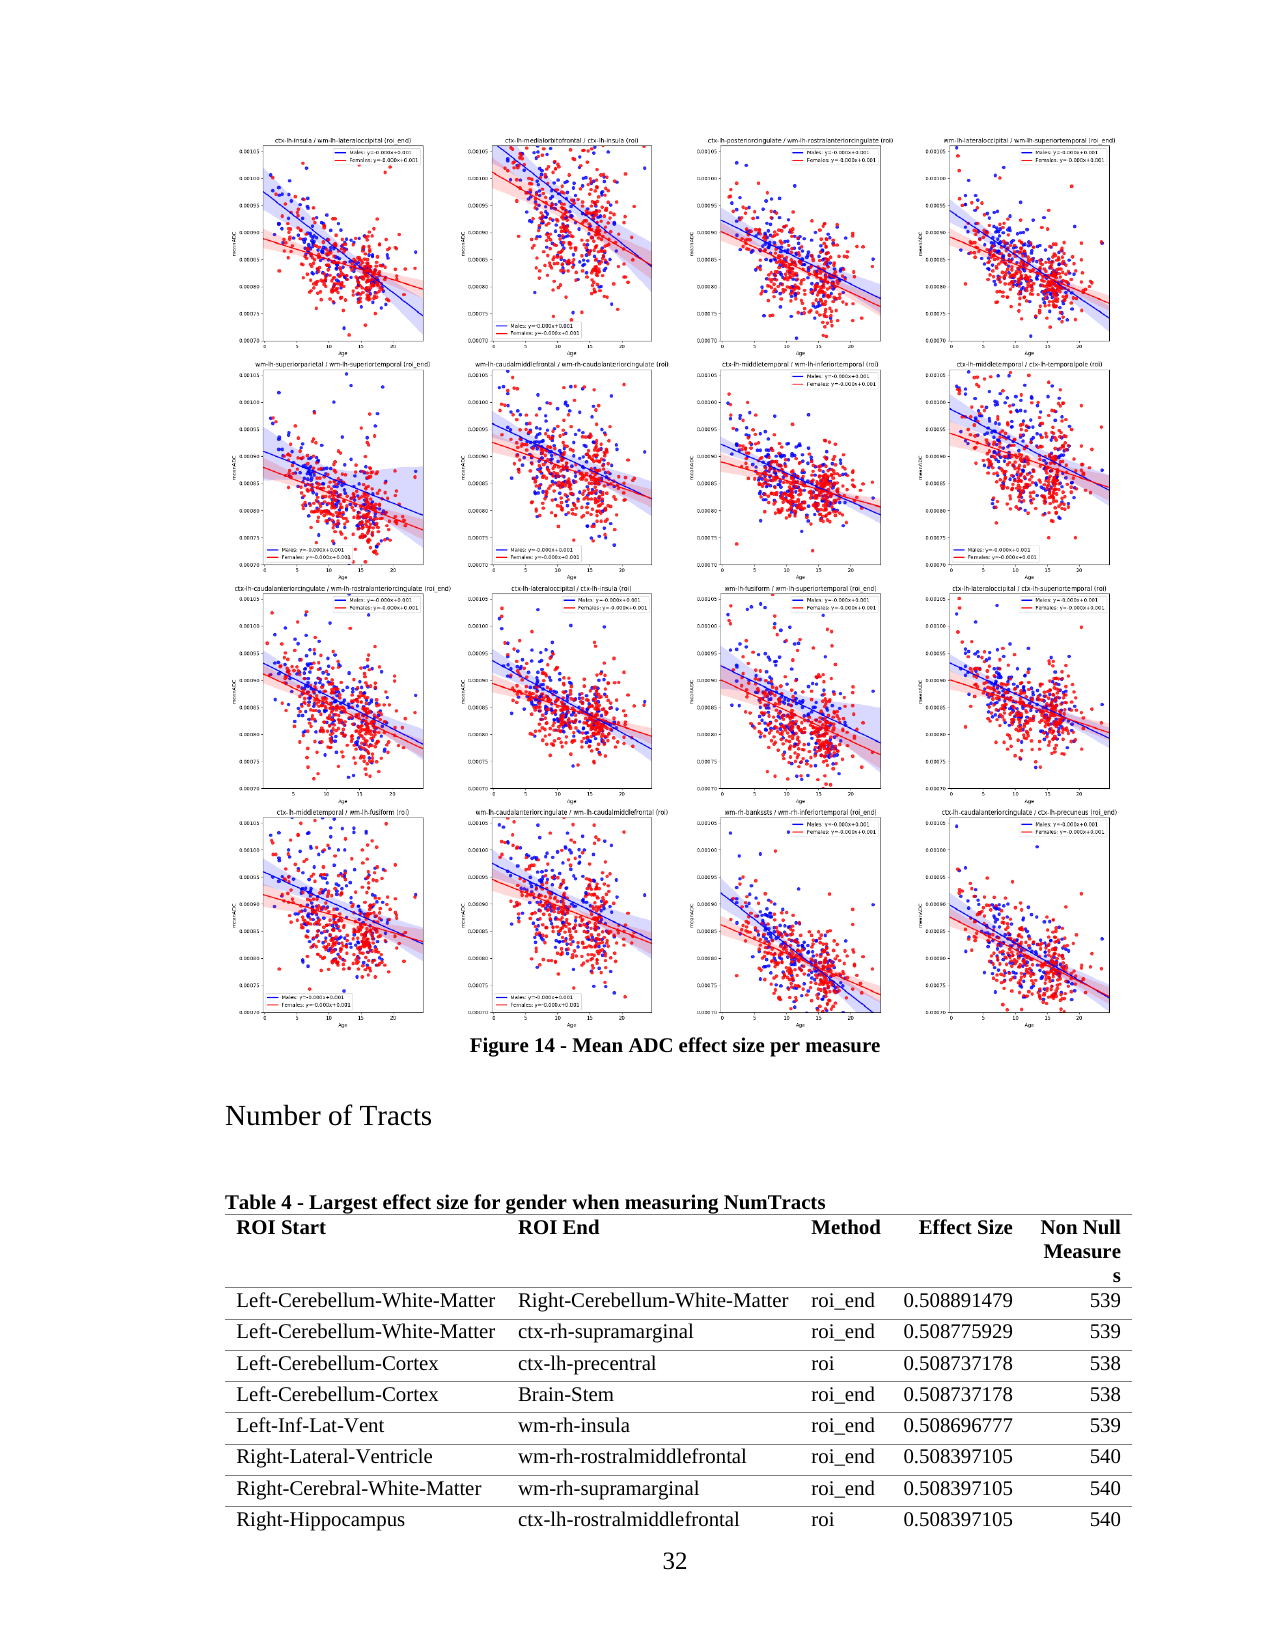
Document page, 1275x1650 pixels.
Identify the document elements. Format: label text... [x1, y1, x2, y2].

table_cell 0.508397105 [892, 1507, 1024, 1537]
table_cell Left-Cerebellum-Cortex [225, 1351, 507, 1381]
table_cell 0.508775929 [892, 1320, 1024, 1350]
table_cell 539 [1024, 1320, 1132, 1350]
table_cell Right-Cerebellum-White-Matter [507, 1288, 800, 1318]
table_cell roi_end [800, 1320, 892, 1350]
table_cell 540 [1024, 1445, 1132, 1475]
table_cell Right-Cerebral-White-Matter [225, 1476, 507, 1506]
table_cell Left-Inf-Lat-Vent [225, 1413, 507, 1443]
table_cell Left-Cerebellum-White-Matter [225, 1320, 507, 1350]
table_cell 0.508397105 [892, 1445, 1024, 1475]
table_cell roi_end [800, 1288, 892, 1318]
table_cell roi_end [800, 1413, 892, 1443]
table_cell Brain-Stem [507, 1382, 800, 1412]
table_cell wm-rh-supramarginal [507, 1476, 800, 1506]
table_cell 0.508737178 [892, 1382, 1024, 1412]
table_cell 538 [1024, 1382, 1132, 1412]
table_cell wm-rh-insula [507, 1413, 800, 1443]
table_cell 0.508696777 [892, 1413, 1024, 1443]
table_cell roi_end [800, 1382, 892, 1412]
table_cell roi [800, 1507, 892, 1537]
text Table - Largest effect size for gender when measuring NumTracts [225, 1190, 1125, 1214]
table_cell 540 [1024, 1476, 1132, 1506]
table_cell 539 [1024, 1288, 1132, 1318]
table_header Method [800, 1215, 892, 1287]
table_header Effect Size [892, 1215, 1024, 1287]
table_cell 540 [1024, 1507, 1132, 1537]
table_cell roi_end [800, 1476, 892, 1506]
table_header Non Null Measures [1024, 1215, 1132, 1287]
table_cell Right-Lateral-Ventricle [225, 1445, 507, 1475]
picture [225, 132, 1125, 1033]
table_cell ctx-lh-rostralmiddlefrontal [507, 1507, 800, 1537]
table_cell Right-Hippocampus [225, 1507, 507, 1537]
table_cell wm-rh-rostralmiddlefrontal [507, 1445, 800, 1475]
table_cell 538 [1024, 1351, 1132, 1381]
table_cell 0.508737178 [892, 1351, 1024, 1381]
table_cell Left-Cerebellum-White-Matter [225, 1288, 507, 1318]
table_header ROI End [507, 1215, 800, 1287]
table_cell roi [800, 1351, 892, 1381]
table_cell Left-Cerebellum-Cortex [225, 1382, 507, 1412]
table_cell 539 [1024, 1413, 1132, 1443]
text Figure - Mean ADC effect size per measure [225, 1033, 1125, 1057]
table_cell ctx-lh-precentral [507, 1351, 800, 1381]
table_header ROI Start [225, 1215, 507, 1287]
table_cell 0.508891479 [892, 1288, 1024, 1318]
subtitle Number of Tracts [225, 1098, 1125, 1131]
table_cell 0.508397105 [892, 1476, 1024, 1506]
table_cell roi_end [800, 1445, 892, 1475]
table_cell ctx-rh-supramarginal [507, 1320, 800, 1350]
